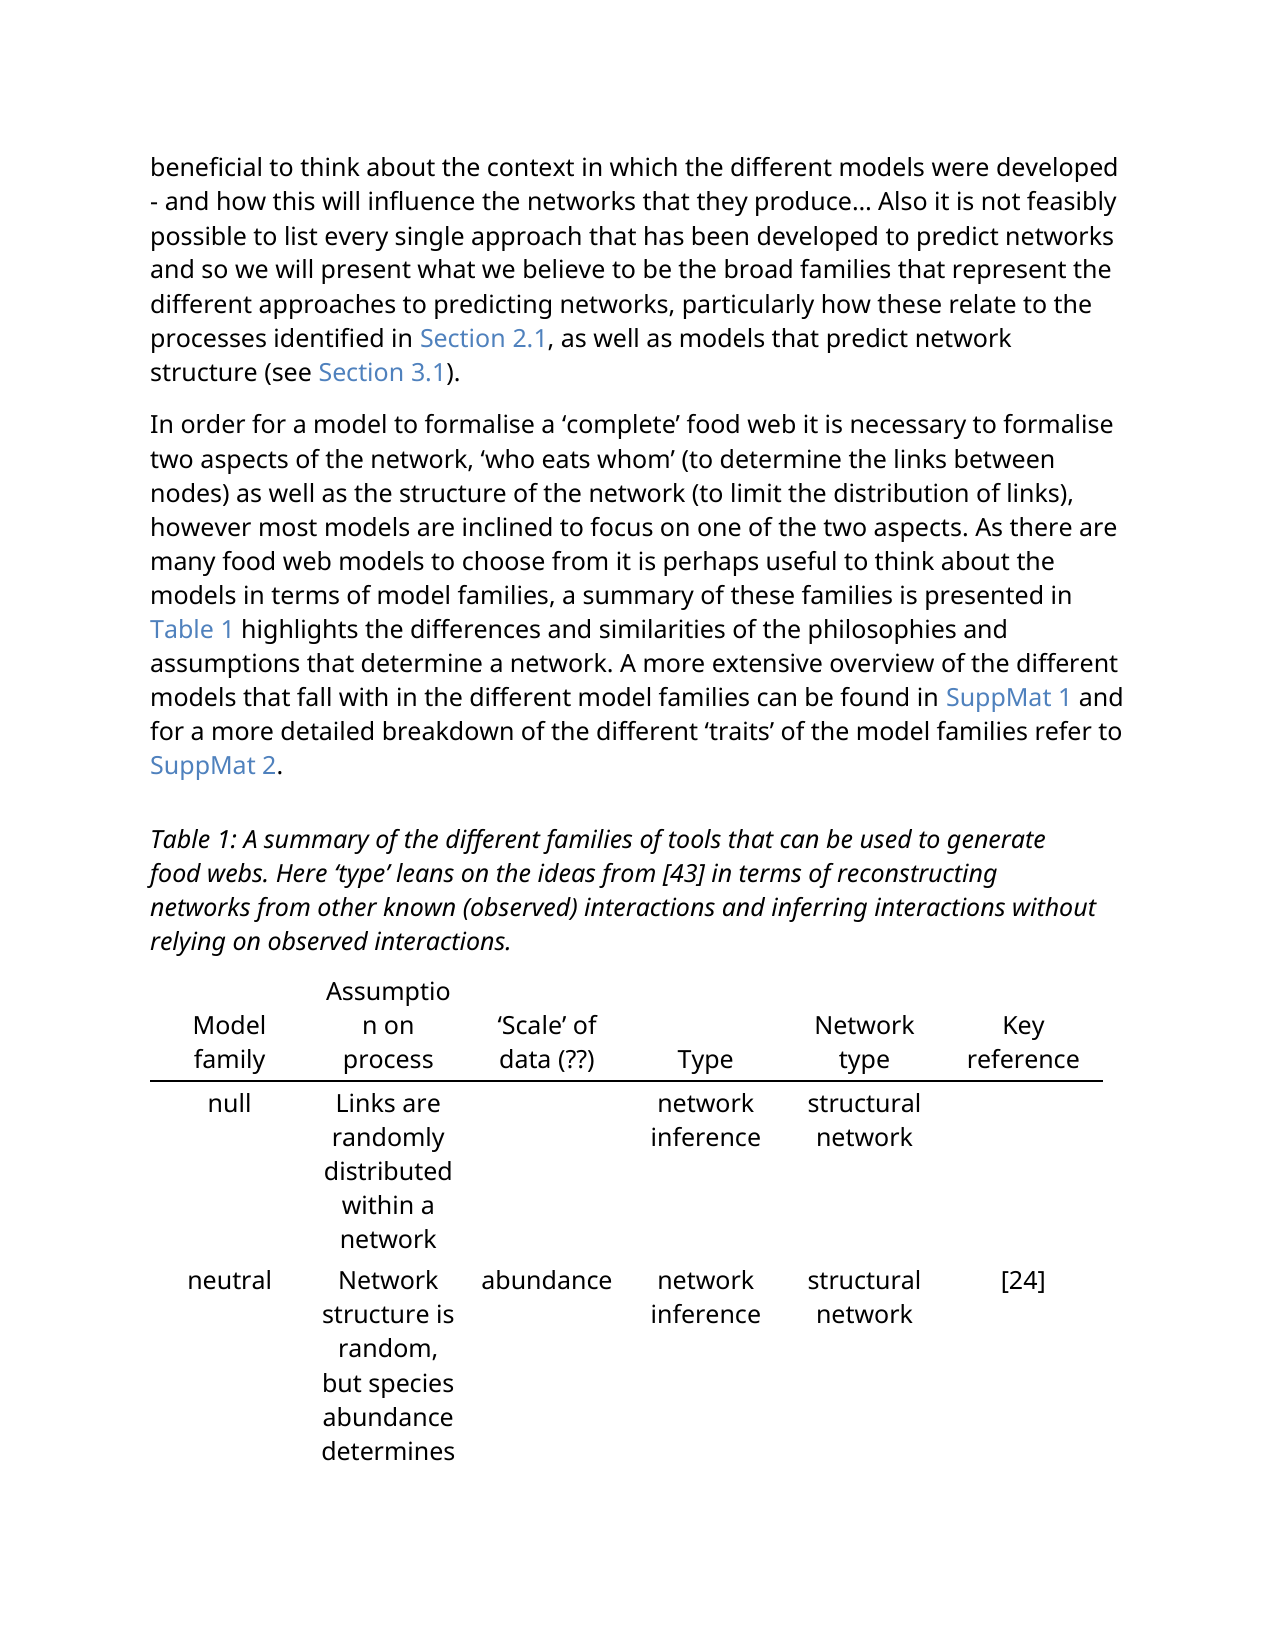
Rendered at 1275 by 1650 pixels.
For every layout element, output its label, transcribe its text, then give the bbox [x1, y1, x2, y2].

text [150, 150, 1125, 388]
text In order for a model to formalise a ‘complete’ food web it is necessary to formalise two aspects of the network, ‘who eats whom’ (to determine the links between nodes) as well as the structure of the network (to limit the distribution of links), however most models are inclined to focus on one of the two aspects. As there are many food web models to choose from it is perhaps useful to think about the models in terms of model families, a summary of these families is presented in Table 1 highlights the differences and similarities of the philosophies and assumptions that determine a network. A more extensive overview of the different models that fall with in the different model families can be found in SuppMat 1 and for a more detailed breakdown of the different ‘traits’ of the model families refer to SuppMat 2. [150, 407, 1125, 782]
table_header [139, 801, 1114, 1467]
